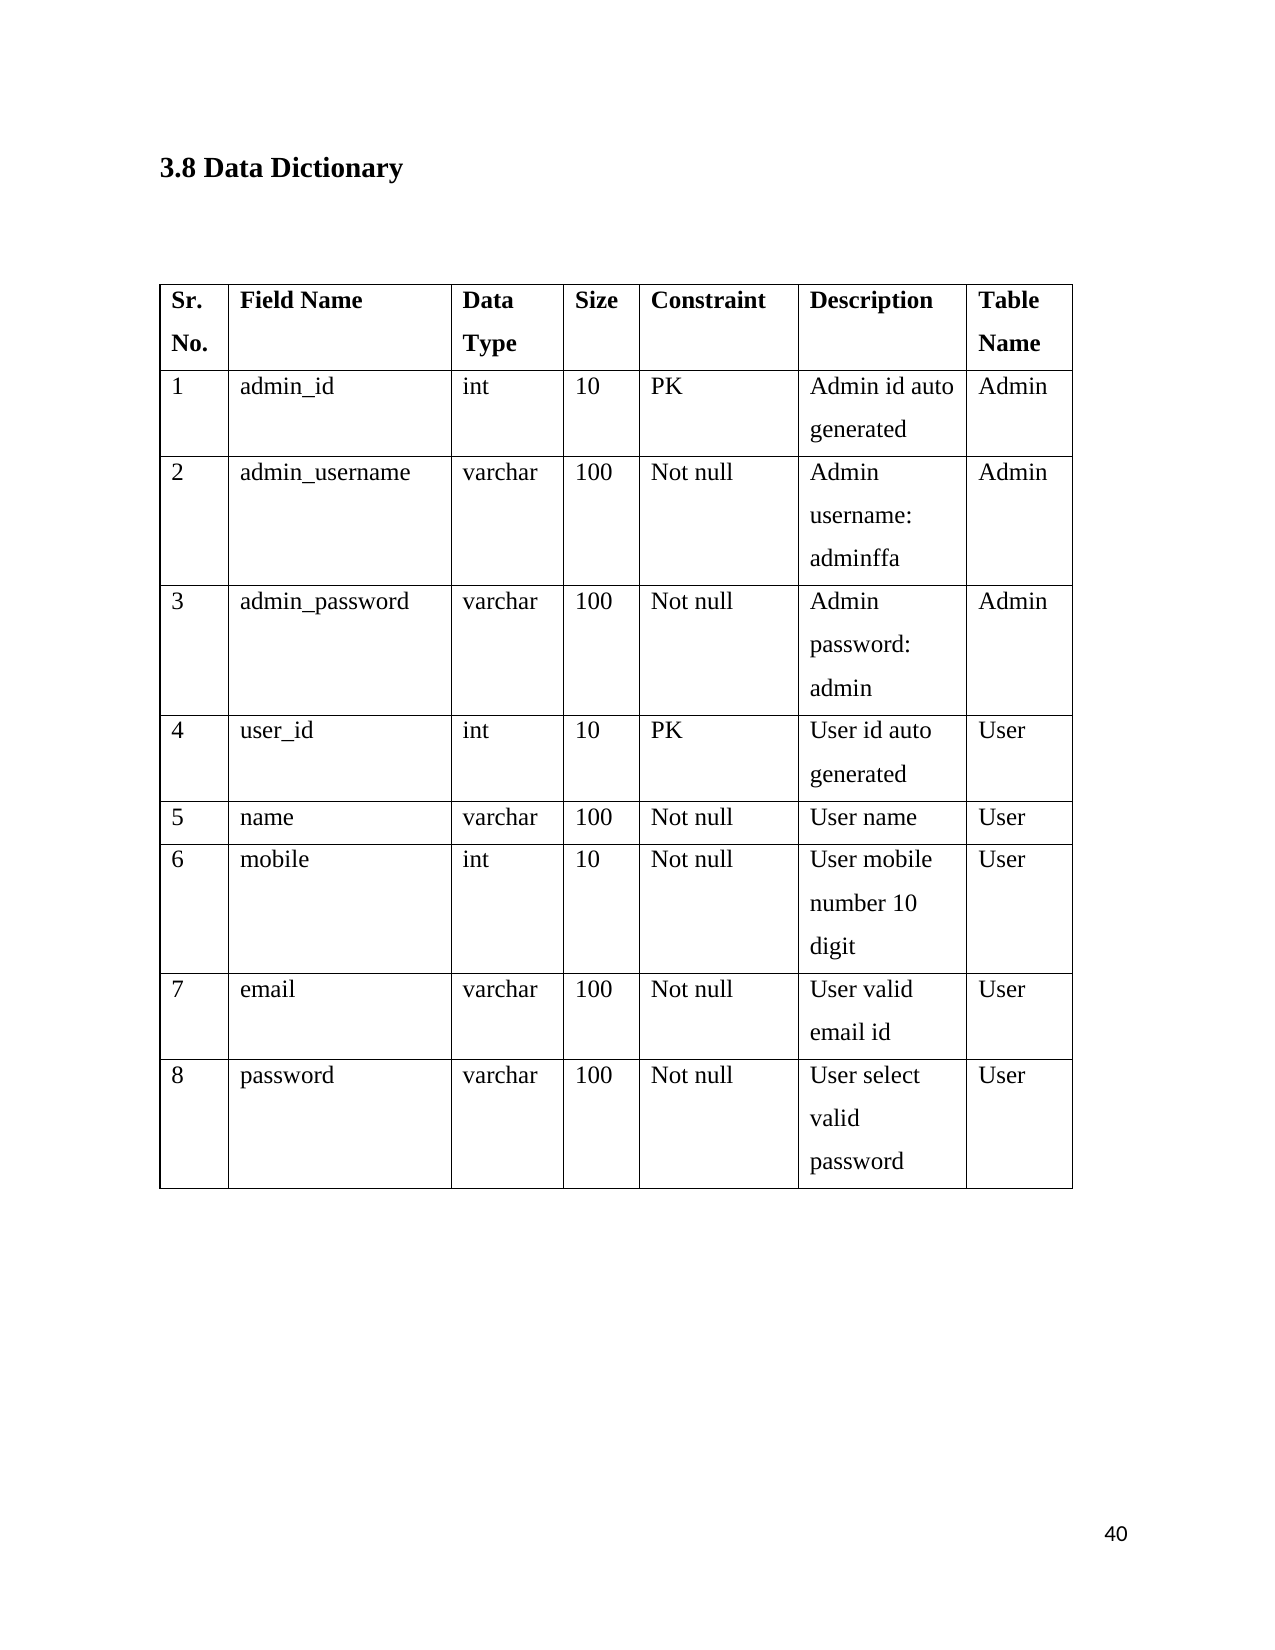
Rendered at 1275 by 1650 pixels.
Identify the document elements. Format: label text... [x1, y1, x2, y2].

table_cell admin_password [229, 586, 451, 714]
table_cell Admin [967, 586, 1072, 714]
table_cell 10 [564, 845, 639, 973]
table_cell admin_id [229, 371, 451, 456]
table_cell int [452, 716, 563, 801]
table_cell User id auto generated [799, 716, 966, 801]
table_header Description [799, 285, 966, 370]
table_cell 6 [161, 845, 228, 973]
table_cell User [967, 1060, 1072, 1188]
table_cell varchar [452, 974, 563, 1059]
table_cell admin_username [229, 457, 451, 585]
table_cell varchar [452, 586, 563, 714]
table_cell user_id [229, 716, 451, 801]
table_cell User select valid password [799, 1060, 966, 1188]
table_header Table Name [967, 285, 1072, 370]
table_cell User [967, 845, 1072, 973]
table_cell 100 [564, 1060, 639, 1188]
table_cell User mobile number 10 digit [799, 845, 966, 973]
table_cell 2 [161, 457, 228, 585]
table_cell 100 [564, 802, 639, 843]
table_cell Not null [640, 802, 798, 843]
table_cell password [229, 1060, 451, 1188]
table_cell Not null [640, 974, 798, 1059]
table_cell 7 [161, 974, 228, 1059]
table_header Sr. No. [161, 285, 228, 370]
table_cell 100 [564, 586, 639, 714]
table_cell 100 [564, 974, 639, 1059]
table_cell varchar [452, 457, 563, 585]
table_cell User valid email id [799, 974, 966, 1059]
table_cell 10 [564, 716, 639, 801]
table_cell Not null [640, 457, 798, 585]
table_cell 8 [161, 1060, 228, 1188]
table_cell varchar [452, 802, 563, 843]
table_cell PK [640, 716, 798, 801]
table_cell User [967, 716, 1072, 801]
table_cell 5 [161, 802, 228, 843]
table_cell name [229, 802, 451, 843]
table_cell varchar [452, 1060, 563, 1188]
table_cell int [452, 845, 563, 973]
table_cell Not null [640, 586, 798, 714]
table_cell 1 [161, 371, 228, 456]
table_cell Admin username: adminffa [799, 457, 966, 585]
table_cell 4 [161, 716, 228, 801]
table_cell Admin id auto generated [799, 371, 966, 456]
table_header Size [564, 285, 639, 370]
table_cell PK [640, 371, 798, 456]
table_cell int [452, 371, 563, 456]
table_cell 100 [564, 457, 639, 585]
table_header Data Type [452, 285, 563, 370]
table_cell User name [799, 802, 966, 843]
text 3.8 Data Dictionary [159, 150, 1127, 183]
table_cell Admin password: admin [799, 586, 966, 714]
table_header Constraint [640, 285, 798, 370]
table_cell User [967, 802, 1072, 843]
table_cell mobile [229, 845, 451, 973]
table_cell Admin [967, 457, 1072, 585]
table_cell User [967, 974, 1072, 1059]
table_cell email [229, 974, 451, 1059]
table_cell 10 [564, 371, 639, 456]
table_cell Not null [640, 1060, 798, 1188]
table_cell 3 [161, 586, 228, 714]
table_cell Not null [640, 845, 798, 973]
table_header Field Name [229, 285, 451, 370]
table_cell Admin [967, 371, 1072, 456]
